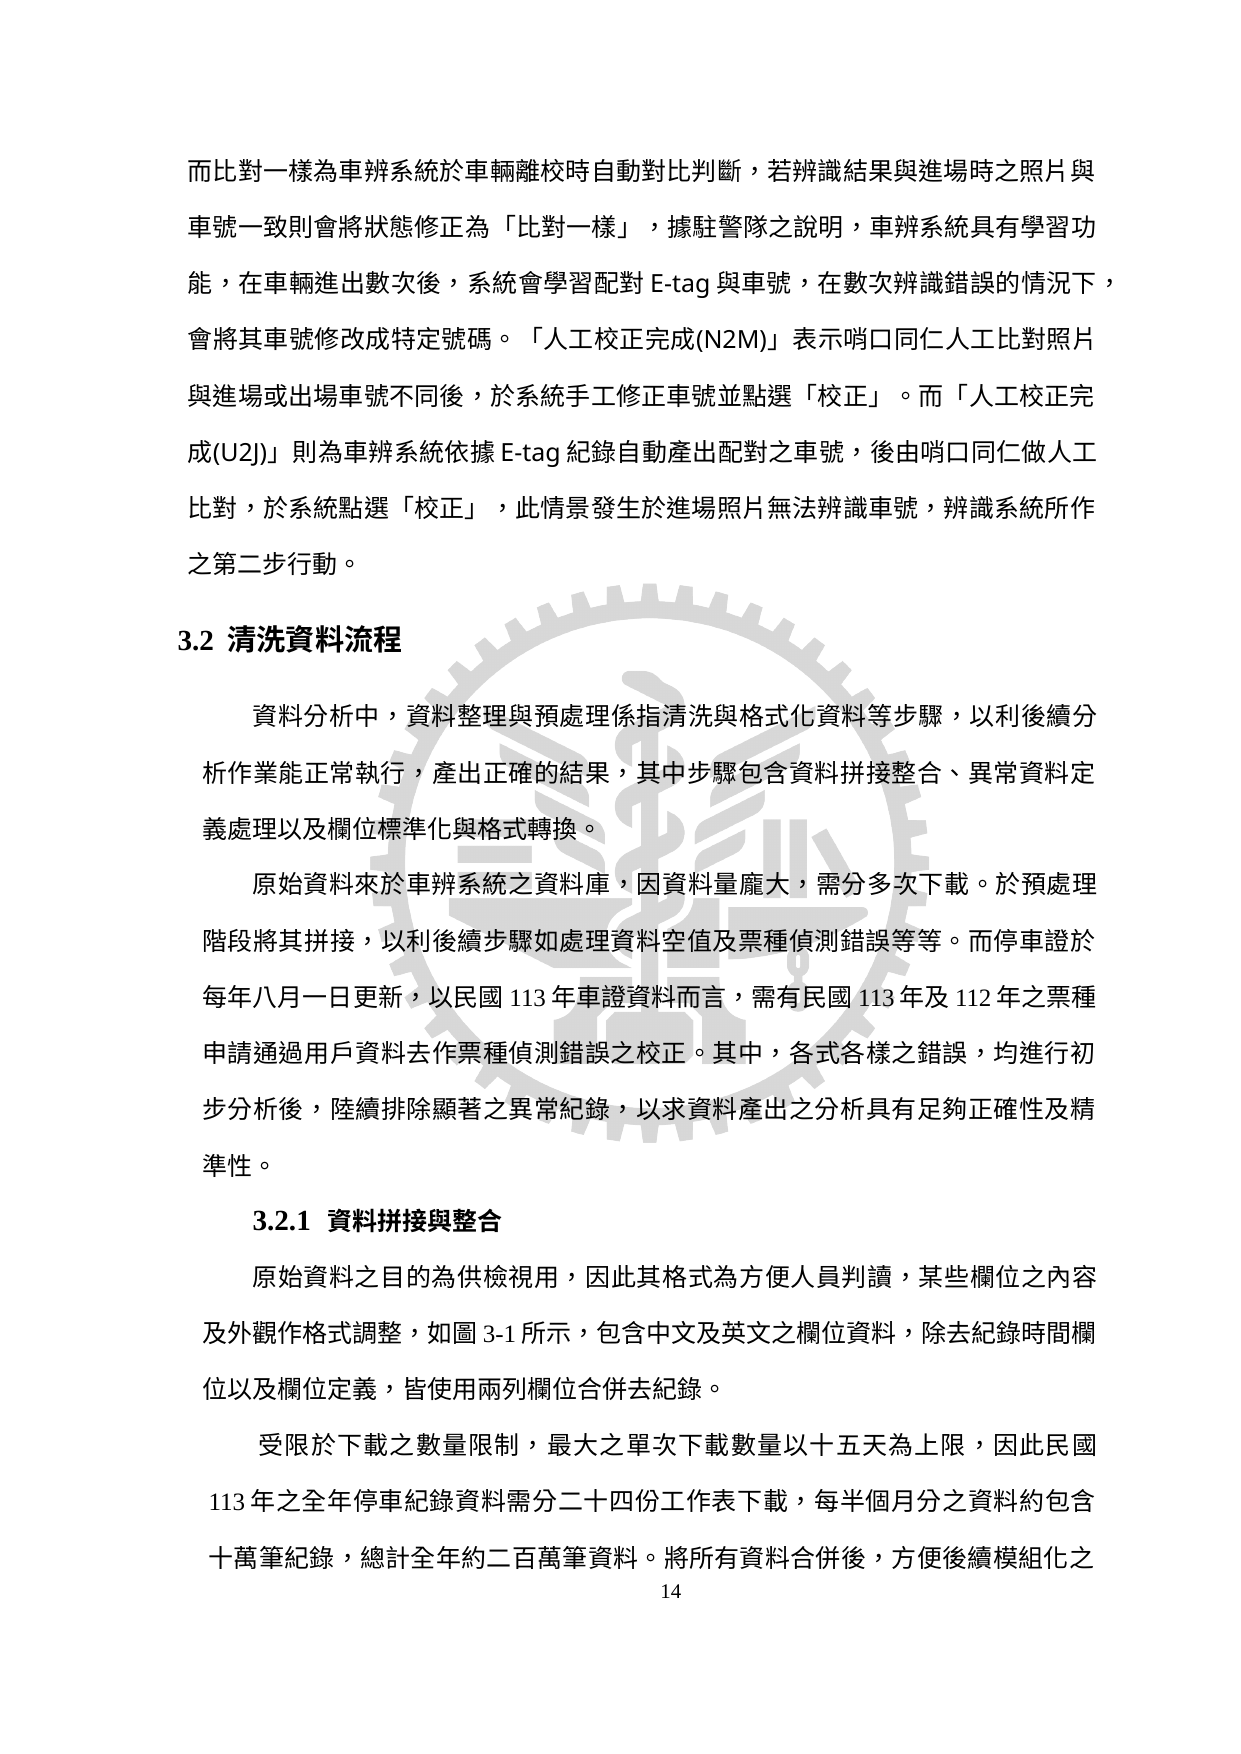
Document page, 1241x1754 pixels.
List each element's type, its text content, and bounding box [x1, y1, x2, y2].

subtitle 清洗資料流程 [177, 600, 1097, 675]
text 原始資料之目的為供檢視用，因此其格式為方便人員判讀，某些欄位之內容及外觀作格式調整，如圖3-1所示，包含中文及英文之欄位資料，除去紀錄時間欄位以及欄位定義，皆使用兩列欄位合併去紀錄。 [202, 1257, 1097, 1407]
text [187, 151, 1097, 582]
subtitle 資料拼接與整合 [202, 1201, 1097, 1239]
text 原始資料來於車辨系統之資料庫，因資料量龐大，需分多次下載。於預處理階段將其拼接，以利後續步驟如處理資料空值及票種偵測錯誤等等。而停車證於每年八月一日更新，以民國113年車證資料而言，需有民國113年及112年之票種申請通過用戶資料去作票種偵測錯誤之校正。其中，各式各樣之錯誤，均進行初步分析後，陸續排除顯著之異常紀錄，以求資料產出之分析具有足夠正確性及精準性。 [202, 864, 1097, 1183]
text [208, 1425, 1097, 1575]
text 資料分析中，資料整理與預處理係指清洗與格式化資料等步驟，以利後續分析作業能正常執行，產出正確的結果，其中步驟包含資料拼接整合、異常資料定義處理以及欄位標準化與格式轉換。 [202, 696, 1097, 846]
